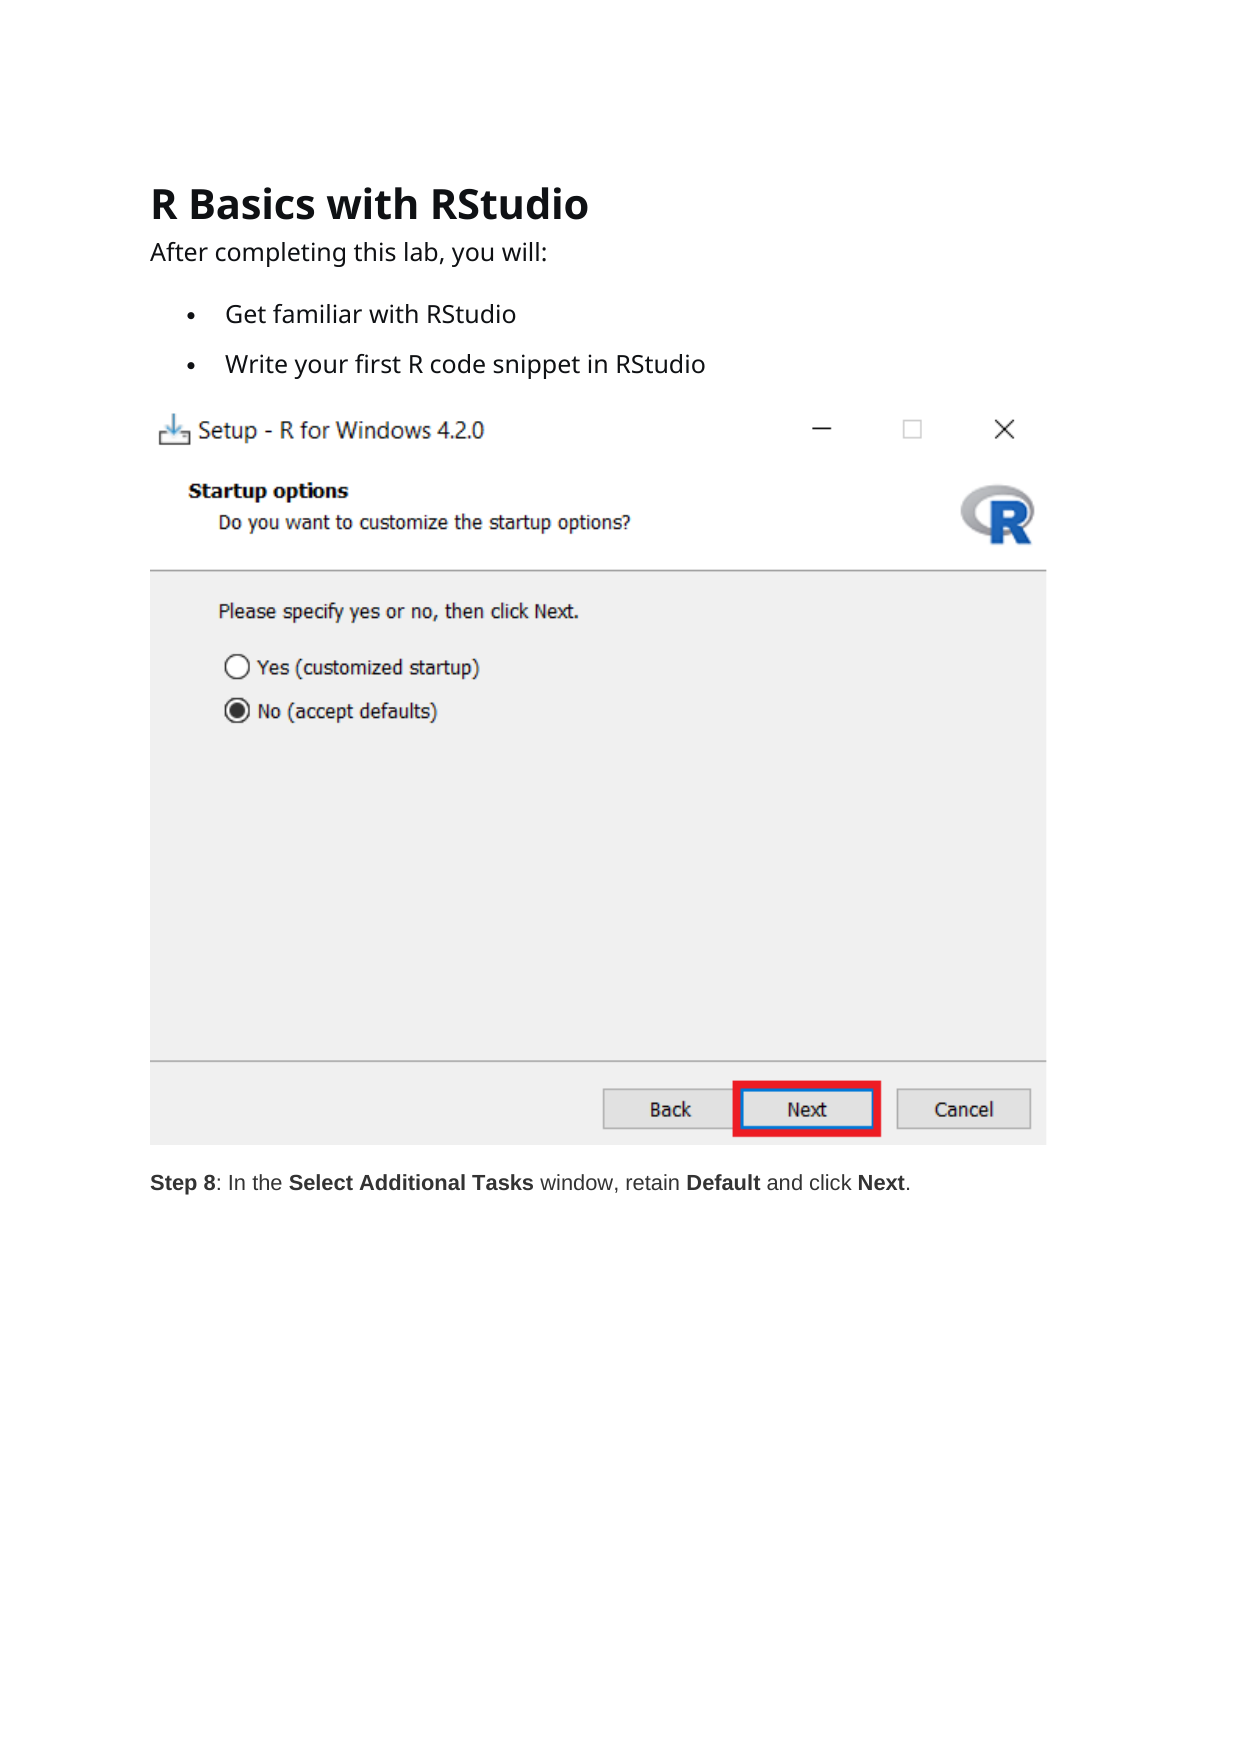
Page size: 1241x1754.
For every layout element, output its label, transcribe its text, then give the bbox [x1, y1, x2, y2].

list Write your first R code snippet in RStudio [187, 344, 1090, 381]
text Step 8: In the Select Additional Tasks window, retain Default and click Next. [150, 1170, 1090, 1195]
picture [150, 406, 1047, 1145]
list Get familiar with RStudio [187, 294, 1090, 331]
text After completing this lab, you will: [150, 231, 1090, 269]
text R Basics with RStudio [150, 150, 1090, 231]
